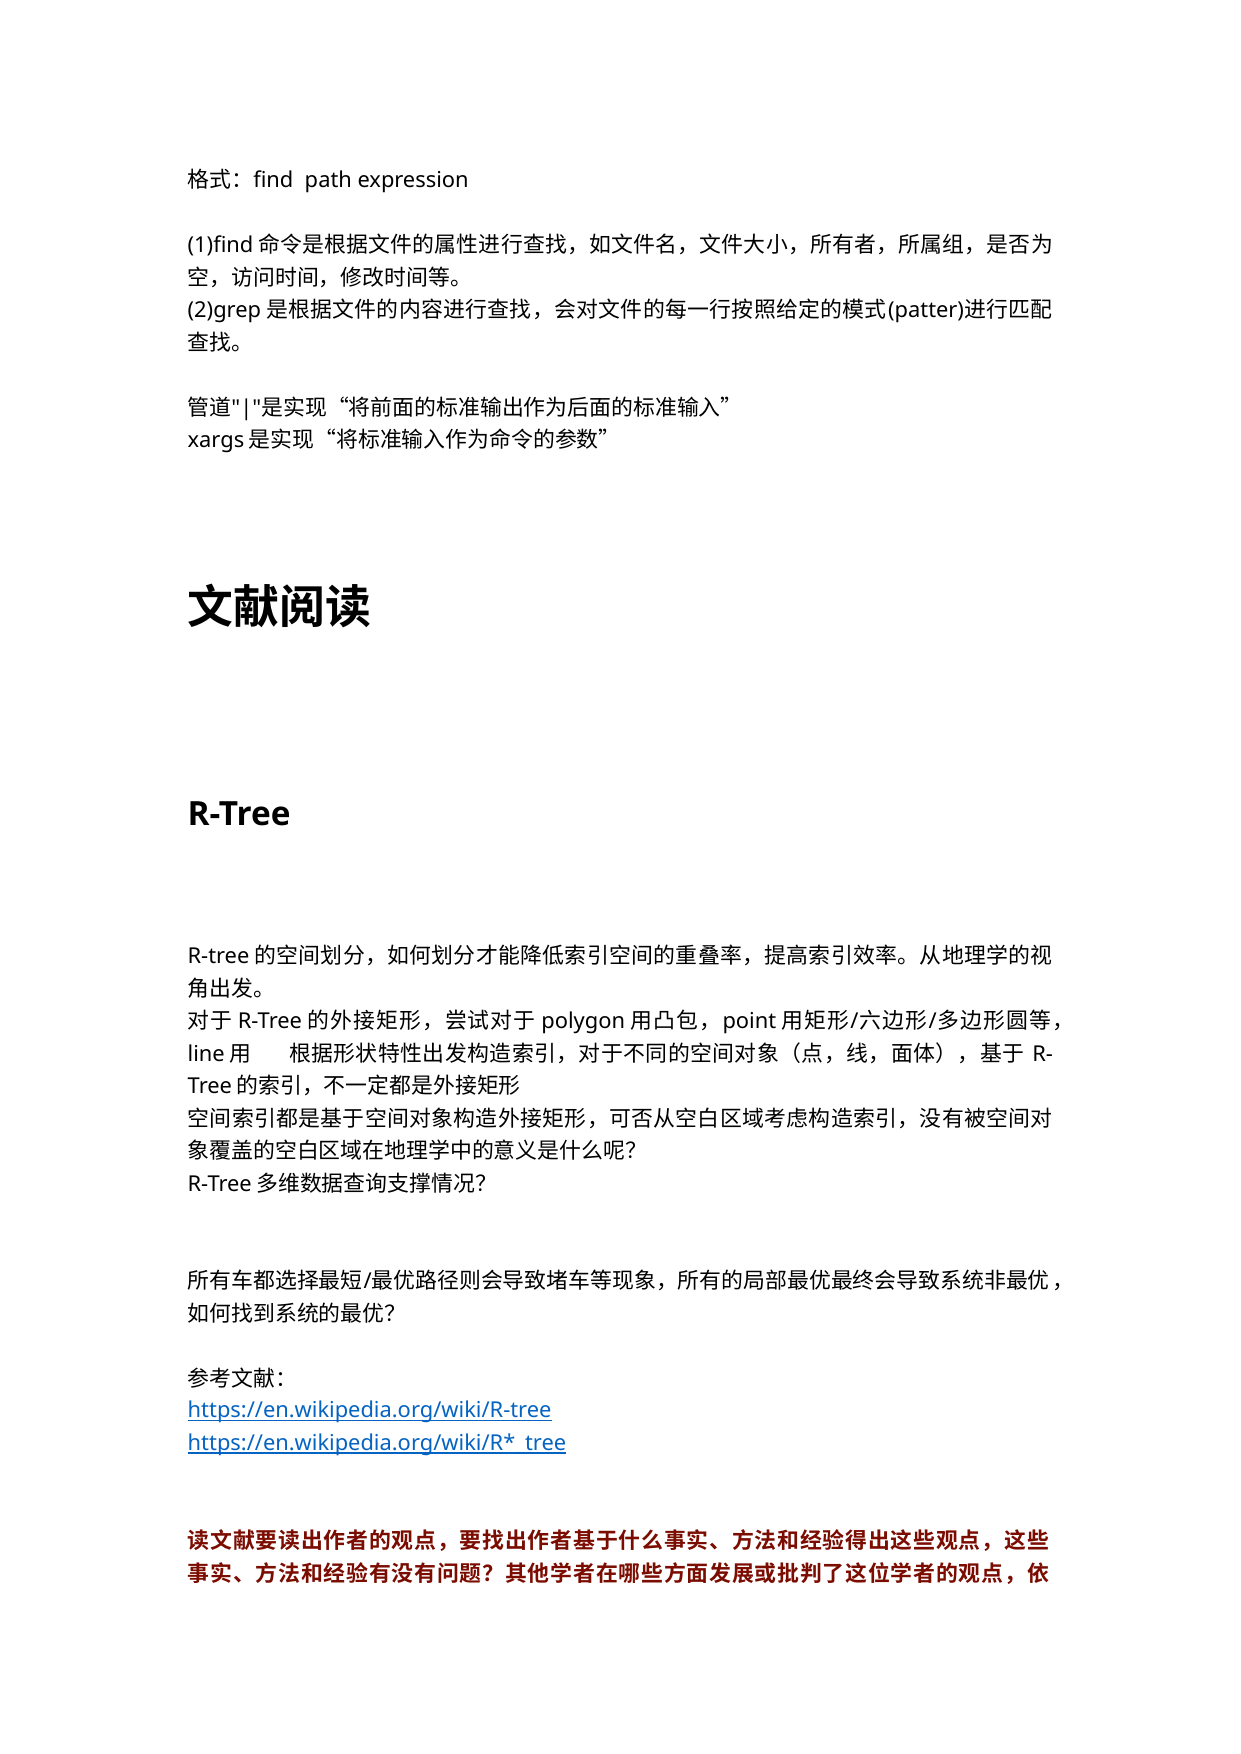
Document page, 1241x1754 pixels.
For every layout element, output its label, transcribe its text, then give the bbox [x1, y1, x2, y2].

text 格式：find path expression [187, 162, 1053, 194]
text (2)grep是根据文件的内容进行查找，会对文件的每一行按照给定的模式(patter)进行匹配查找。 [187, 292, 1053, 357]
text https://en.wikipedia.org/wiki/R-tree [187, 1393, 1053, 1426]
text R-tree的空间划分，如何划分才能降低索引空间的重叠率，提高索引效率。从地理学的视角出发。 [187, 938, 1053, 1003]
text 空间索引都是基于空间对象构造外接矩形，可否从空白区域考虑构造索引，没有被空间对象覆盖的空白区域在地理学中的意义是什么呢？ [187, 1101, 1053, 1166]
text (1)find命令是根据文件的属性进行查找，如文件名，文件大小，所有者，所属组，是否为空，访问时间，修改时间等。 [187, 227, 1053, 292]
text 所有车都选择最短/最优路径则会导致堵车等现象，所有的局部最优最终会导致系统非最优，如何找到系统的最优？ [187, 1263, 1053, 1328]
subtitle 文献阅读 [187, 555, 1053, 652]
text 管道"|"是实现“将前面的标准输出作为后面的标准输入” [187, 389, 1053, 422]
text https://en.wikipedia.org/wiki/R*_tree [187, 1426, 1053, 1458]
text 参考文献： [187, 1361, 1053, 1393]
subtitle R-Tree [187, 780, 1053, 845]
text 对于R-Tree的外接矩形，尝试对于polygon用凸包，point用矩形/六边形/多边形圆等，line用 根据形状特性出发构造索引，对于不同的空间对象（点，线，面体），基于R-Tree的索引，不一定都是外接矩形 [187, 1003, 1053, 1101]
text xargs是实现“将标准输入作为命令的参数” [187, 422, 1053, 454]
text R-Tree多维数据查询支撑情况？ [187, 1166, 1053, 1198]
